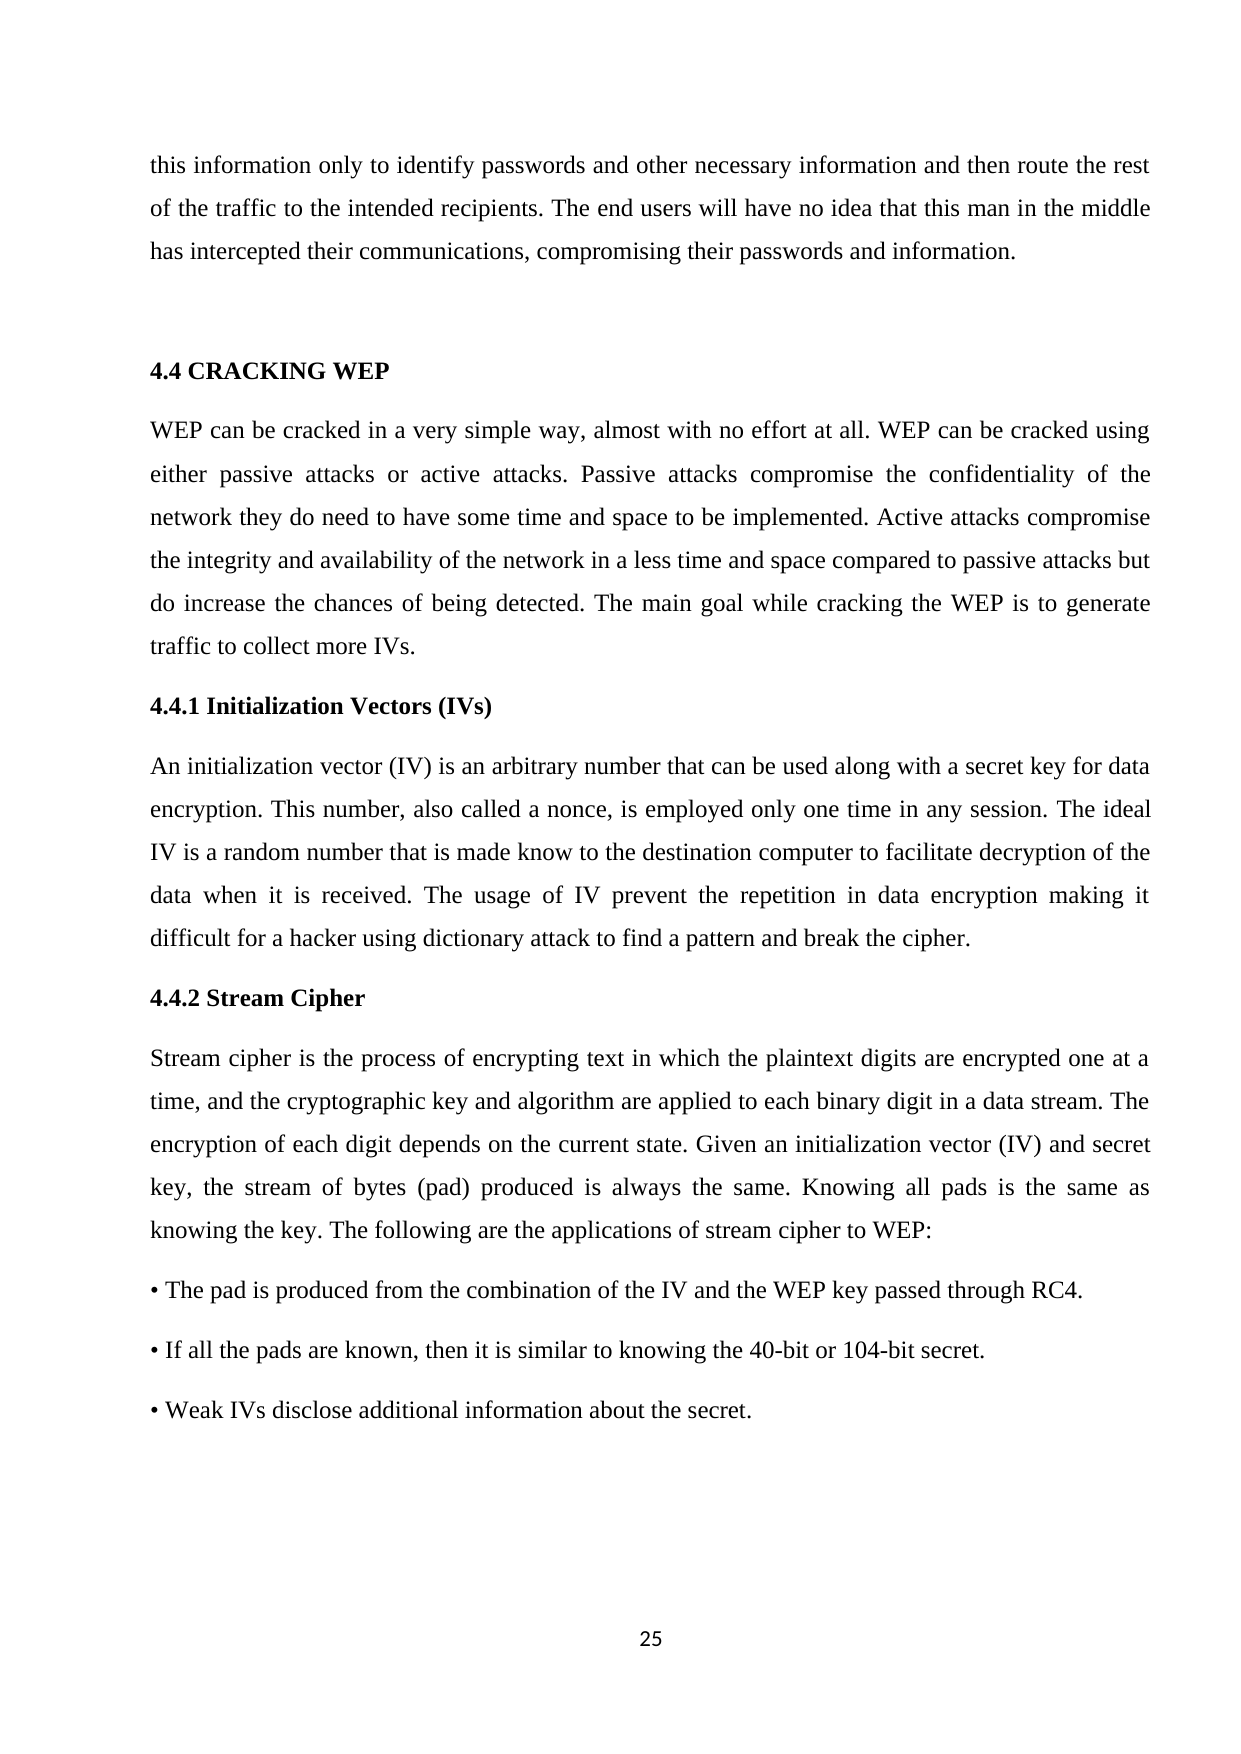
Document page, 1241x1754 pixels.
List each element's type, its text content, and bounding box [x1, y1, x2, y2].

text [150, 150, 1152, 265]
text • The pad is produced from the combination of the IV and the WEP key passed through RC4. [150, 1275, 1152, 1304]
text 4.4.2 Stream Cipher [150, 983, 1152, 1012]
text An initialization vector (IV) is an arbitrary number that can be used along with a secret key for data encryption. This number, also called a nonce, is employed only one time in any session. The ideal IV is a random number that is made know to the destination computer to facilitate decryption of the data when it is received. The usage of IV prevent the repetition in data encryption making it difficult for a hacker using dictionary attack to find a pattern and break the cipher. [150, 751, 1152, 952]
text • Weak IVs disclose additional information about the secret. [150, 1395, 1152, 1423]
text • If all the pads are known, then it is similar to knowing the 40-bit or 104-bit secret. [150, 1335, 1152, 1364]
text WEP can be cracked in a very simple way, almost with no effort at all. WEP can be cracked using either passive attacks or active attacks. Passive attacks compromise the confidentiality of the network they do need to have some time and space to be implemented. Active attacks compromise the integrity and availability of the network in a less time and space compared to passive attacks but do increase the chances of being detected. The main goal while cracking the WEP is to generate traffic to collect more IVs. [150, 416, 1152, 660]
text 4.4.1 Initialization Vectors (IVs) [150, 691, 1152, 720]
text Stream cipher is the process of encrypting text in which the plaintext digits are encrypted one at a time, and the cryptographic key and algorithm are applied to each binary digit in a data stream. The encryption of each digit depends on the current state. Given an initialization vector (IV) and secret key, the stream of bytes (pad) produced is always the same. Knowing all pads is the same as knowing the key. The following are the applications of stream cipher to WEP: [150, 1043, 1152, 1244]
text 4.4 Cracking WEP [150, 356, 1152, 384]
